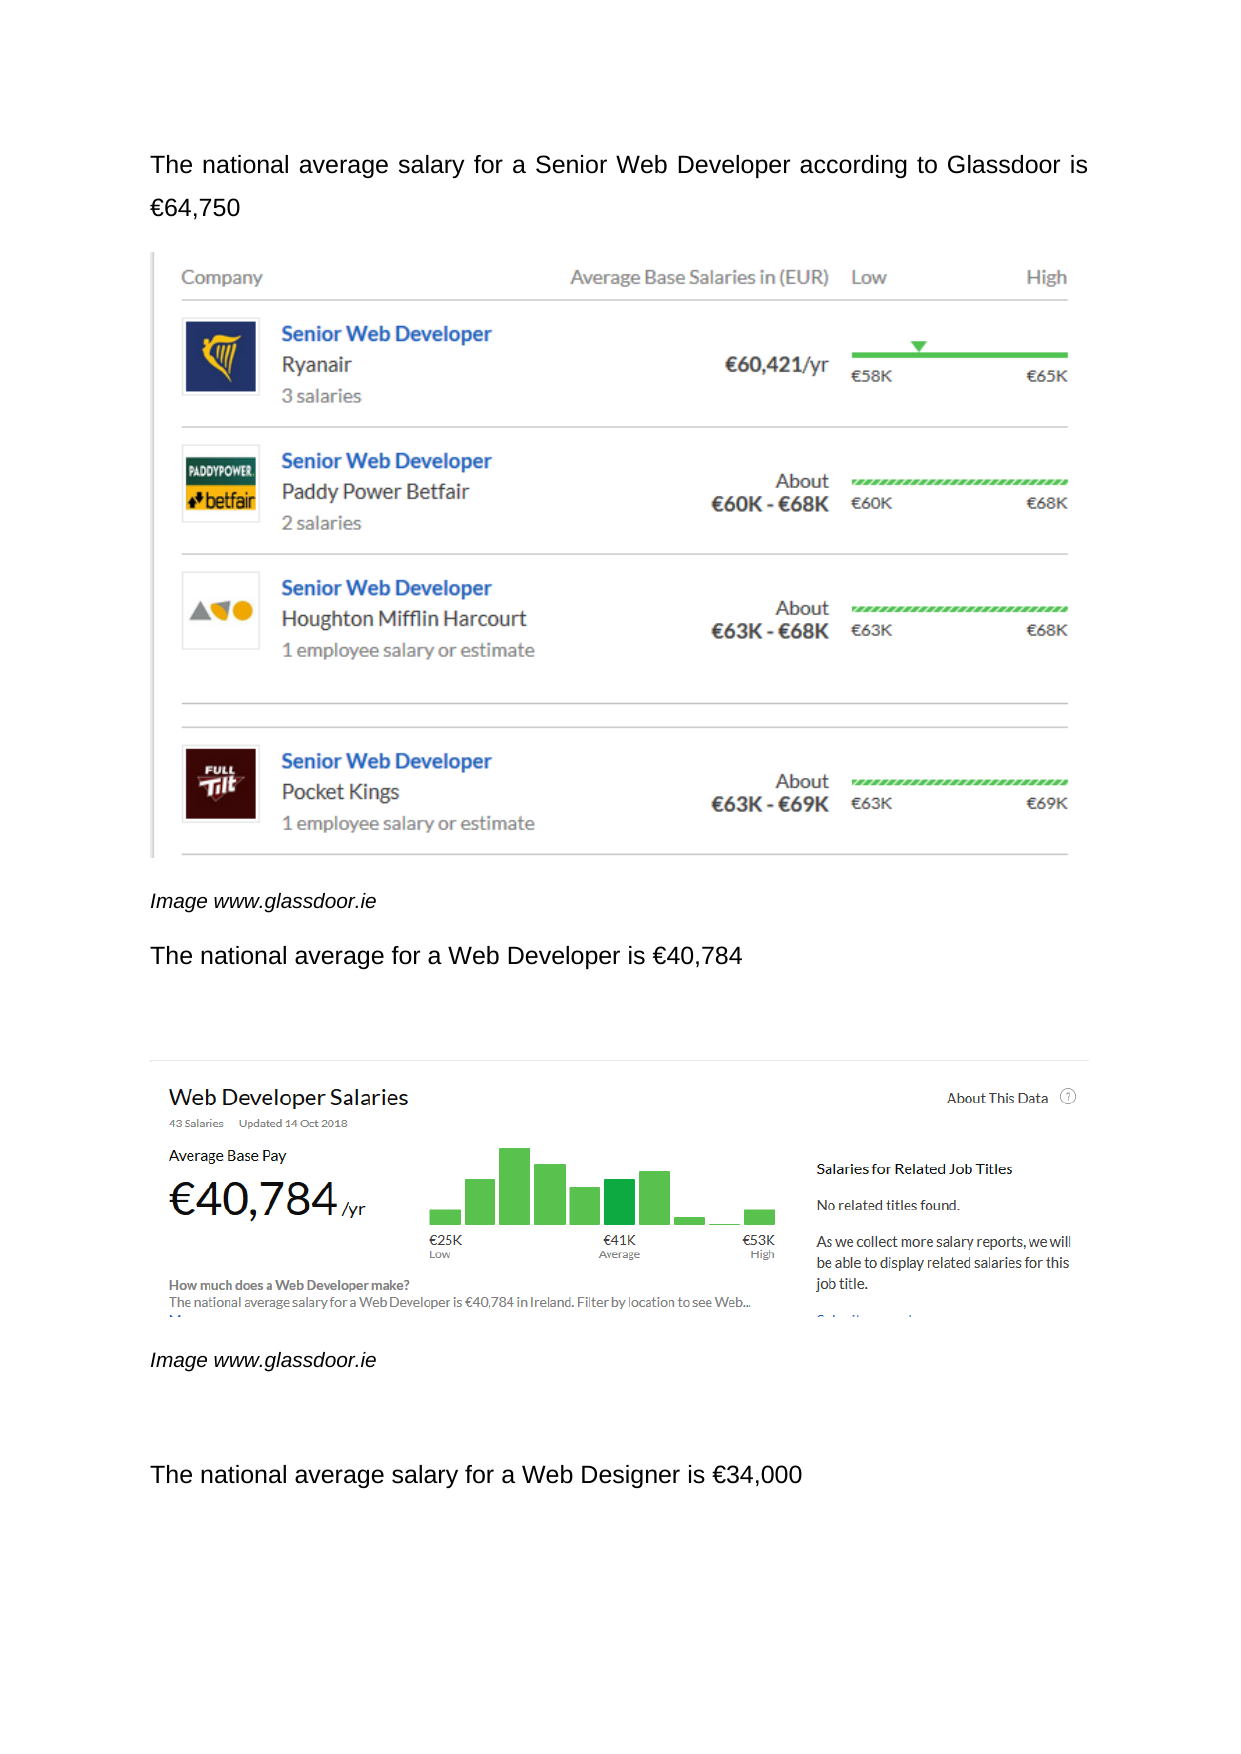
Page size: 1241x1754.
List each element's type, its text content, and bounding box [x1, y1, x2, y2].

text The national average salary for a Web Designer is €34,000 [150, 1460, 1090, 1489]
text The national average salary for a Senior Web Developer according to Glassdoor is €64,750 [150, 150, 1090, 222]
picture [150, 252, 1089, 858]
picture [150, 1060, 1089, 1317]
text Image www.glassdoor.ie [150, 888, 1090, 912]
text The national average for a Web Developer is €40,784 [150, 941, 1090, 970]
text Image www.glassdoor.ie [150, 1348, 1090, 1372]
